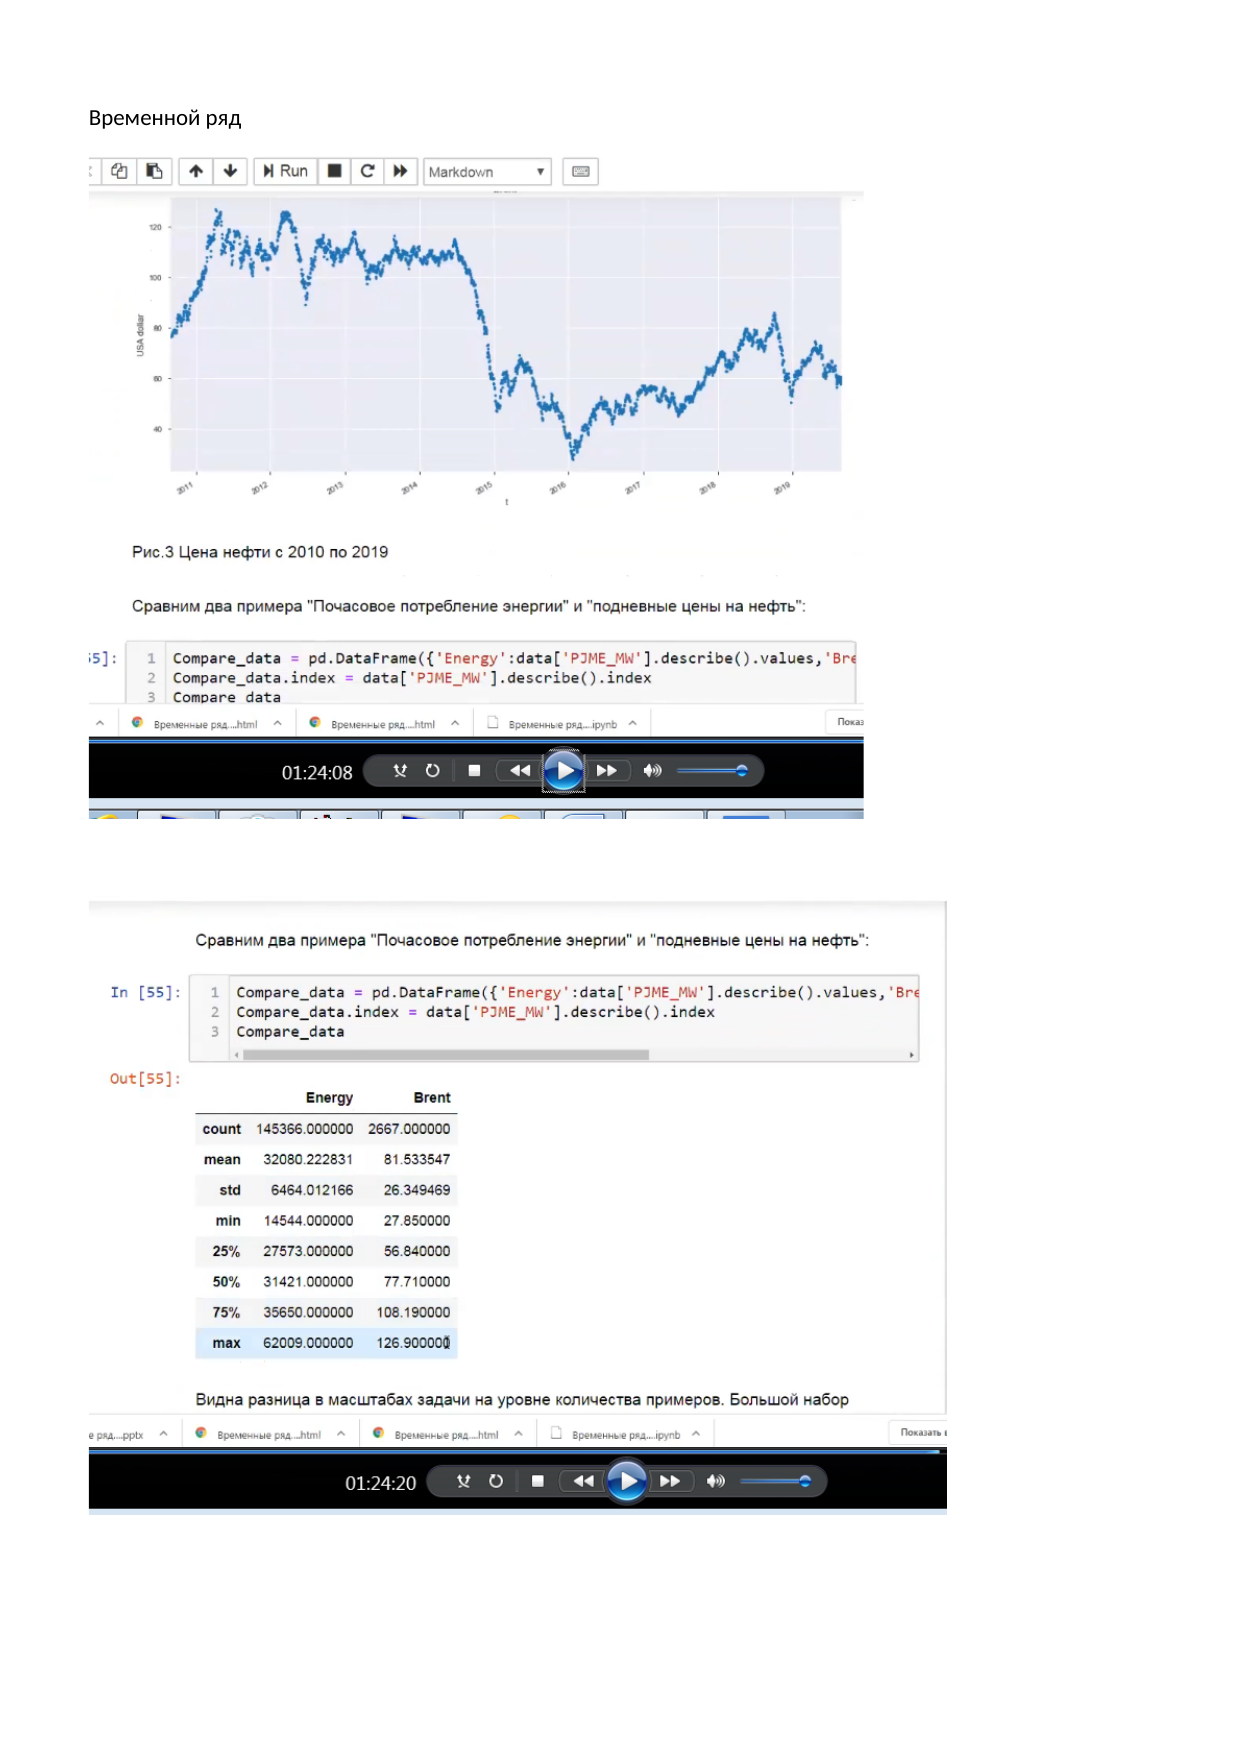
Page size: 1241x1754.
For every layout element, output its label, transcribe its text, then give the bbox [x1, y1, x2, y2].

text Временной ряд [89, 103, 1240, 131]
picture [88, 156, 864, 819]
picture [88, 896, 947, 1515]
